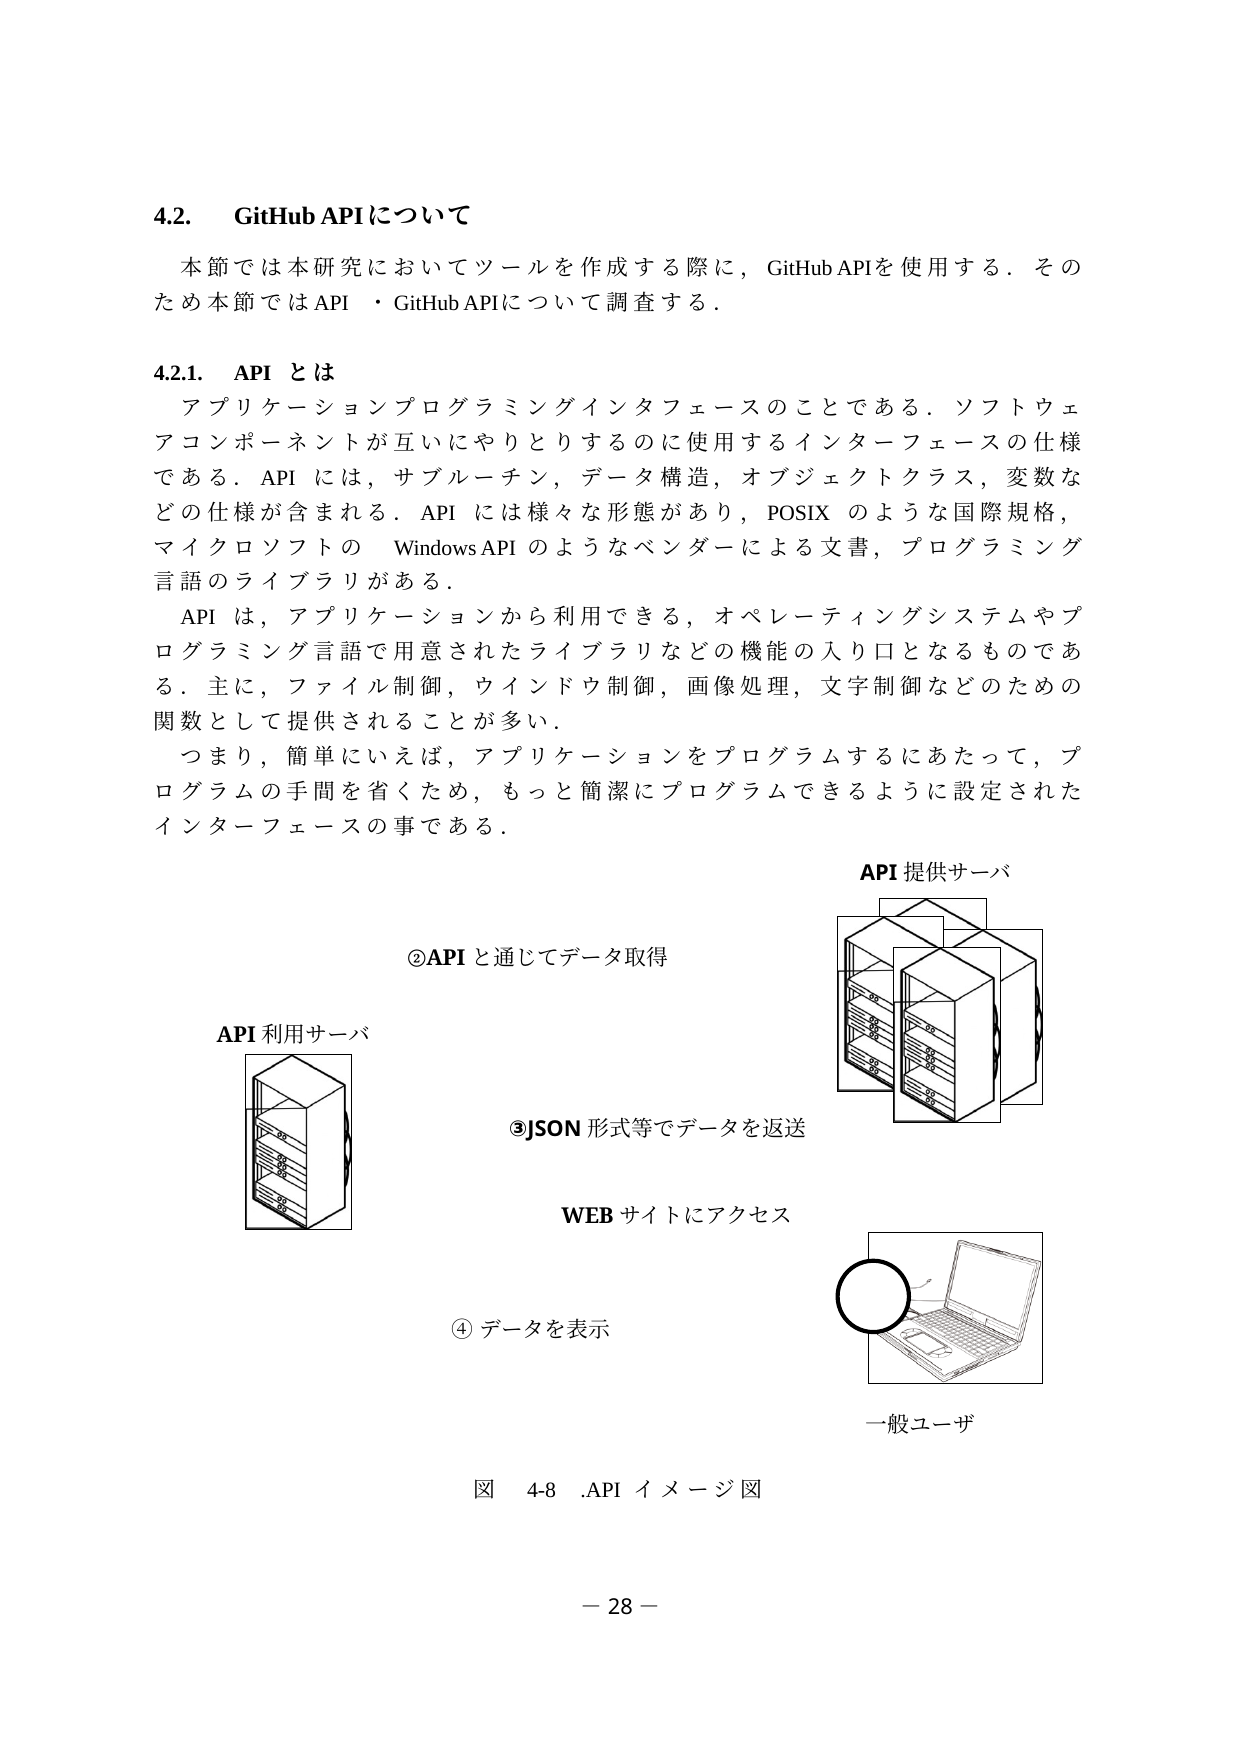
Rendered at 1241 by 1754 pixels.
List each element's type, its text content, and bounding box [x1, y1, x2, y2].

list APIとは [153, 353, 1087, 388]
picture [944, 930, 1042, 1104]
text アプリケーションプログラミングインタフェースのことである．ソフトウェアコンポーネントが互いにやりとりするのに使用するインターフェースの仕様である．APIには，サブルーチン，データ構造，オブジェクトクラス，変数などの仕様が含まれる．APIには様々な形態があり，POSIXのような国際規格，マイクロソフトの Windows API のようなベンダーによる文書，プログラミング言語のライブラリがある． [153, 388, 1087, 598]
list GitHub APIについて [153, 179, 1087, 249]
text APIは，アプリケーションから利用できる，オペレーティングシステムやプログラミング言語で用意されたライブラリなどの機能の入り口となるものである．主に，ファイル制御，ウインドウ制御，画像処理，文字制御などのための関数として提供されることが多い． [153, 598, 1087, 737]
picture [880, 899, 986, 929]
text つまり，簡単にいえば，アプリケーションをプログラムするにあたって，プログラムの手間を省くため，もっと簡潔にプログラムできるように設定されたインターフェースの事である． [153, 737, 1087, 842]
picture [869, 1233, 1042, 1383]
text 本節では本研究においてツールを作成する際に，GitHub APIを使用する．そのため本節ではAPI・GitHub APIについて調査する． [153, 249, 1087, 319]
picture [246, 1055, 351, 1229]
picture [894, 948, 1000, 1122]
picture [838, 917, 943, 1091]
